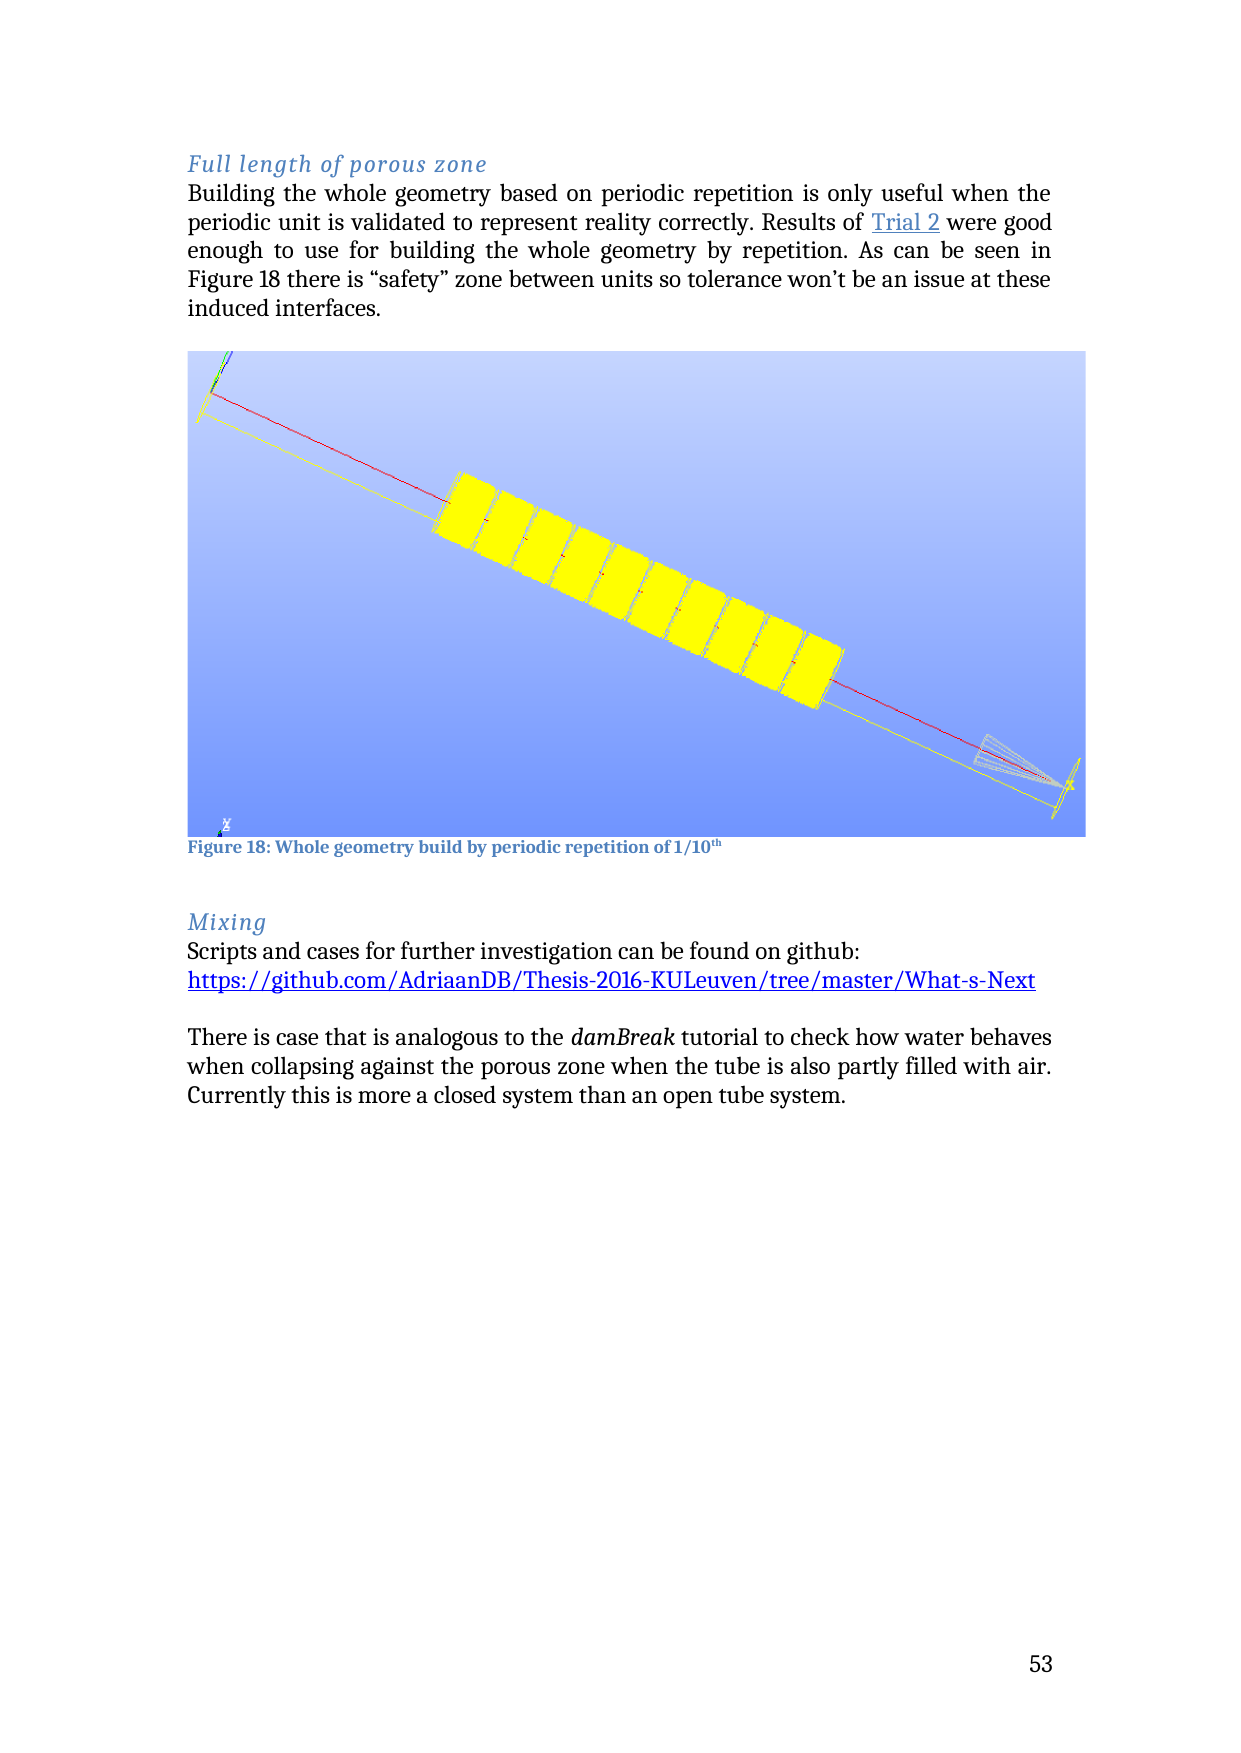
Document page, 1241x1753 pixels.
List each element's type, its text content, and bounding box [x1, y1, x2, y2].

text https://github.com/AdriaanDB/Thesis-2016-KULeuven/tree/master/What-s-Next [187, 966, 1053, 994]
text There is case that is analogous to the damBreak tutorial to check how water behaves when collapsing against the porous zone when the tube is also partly filled with air. Currently this is more a closed system than an open tube system. [187, 1023, 1053, 1109]
text Figure 18: Whole geometry build by periodic repetition of 1/10th [187, 837, 1053, 858]
picture [187, 351, 1086, 837]
text Building the whole geometry based on periodic repetition is only useful when the periodic unit is validated to represent reality correctly. Results of Trial 2 were good enough to use for building the whole geometry by repetition. As can be seen in Figure 18 there is “safety” zone between units so tolerance won’t be an issue at these induced interfaces. [187, 179, 1053, 322]
subtitle Mixing [187, 908, 1053, 937]
subtitle Full length of porous zone [187, 150, 1053, 179]
text Scripts and cases for further investigation can be found on github: [187, 937, 1053, 966]
